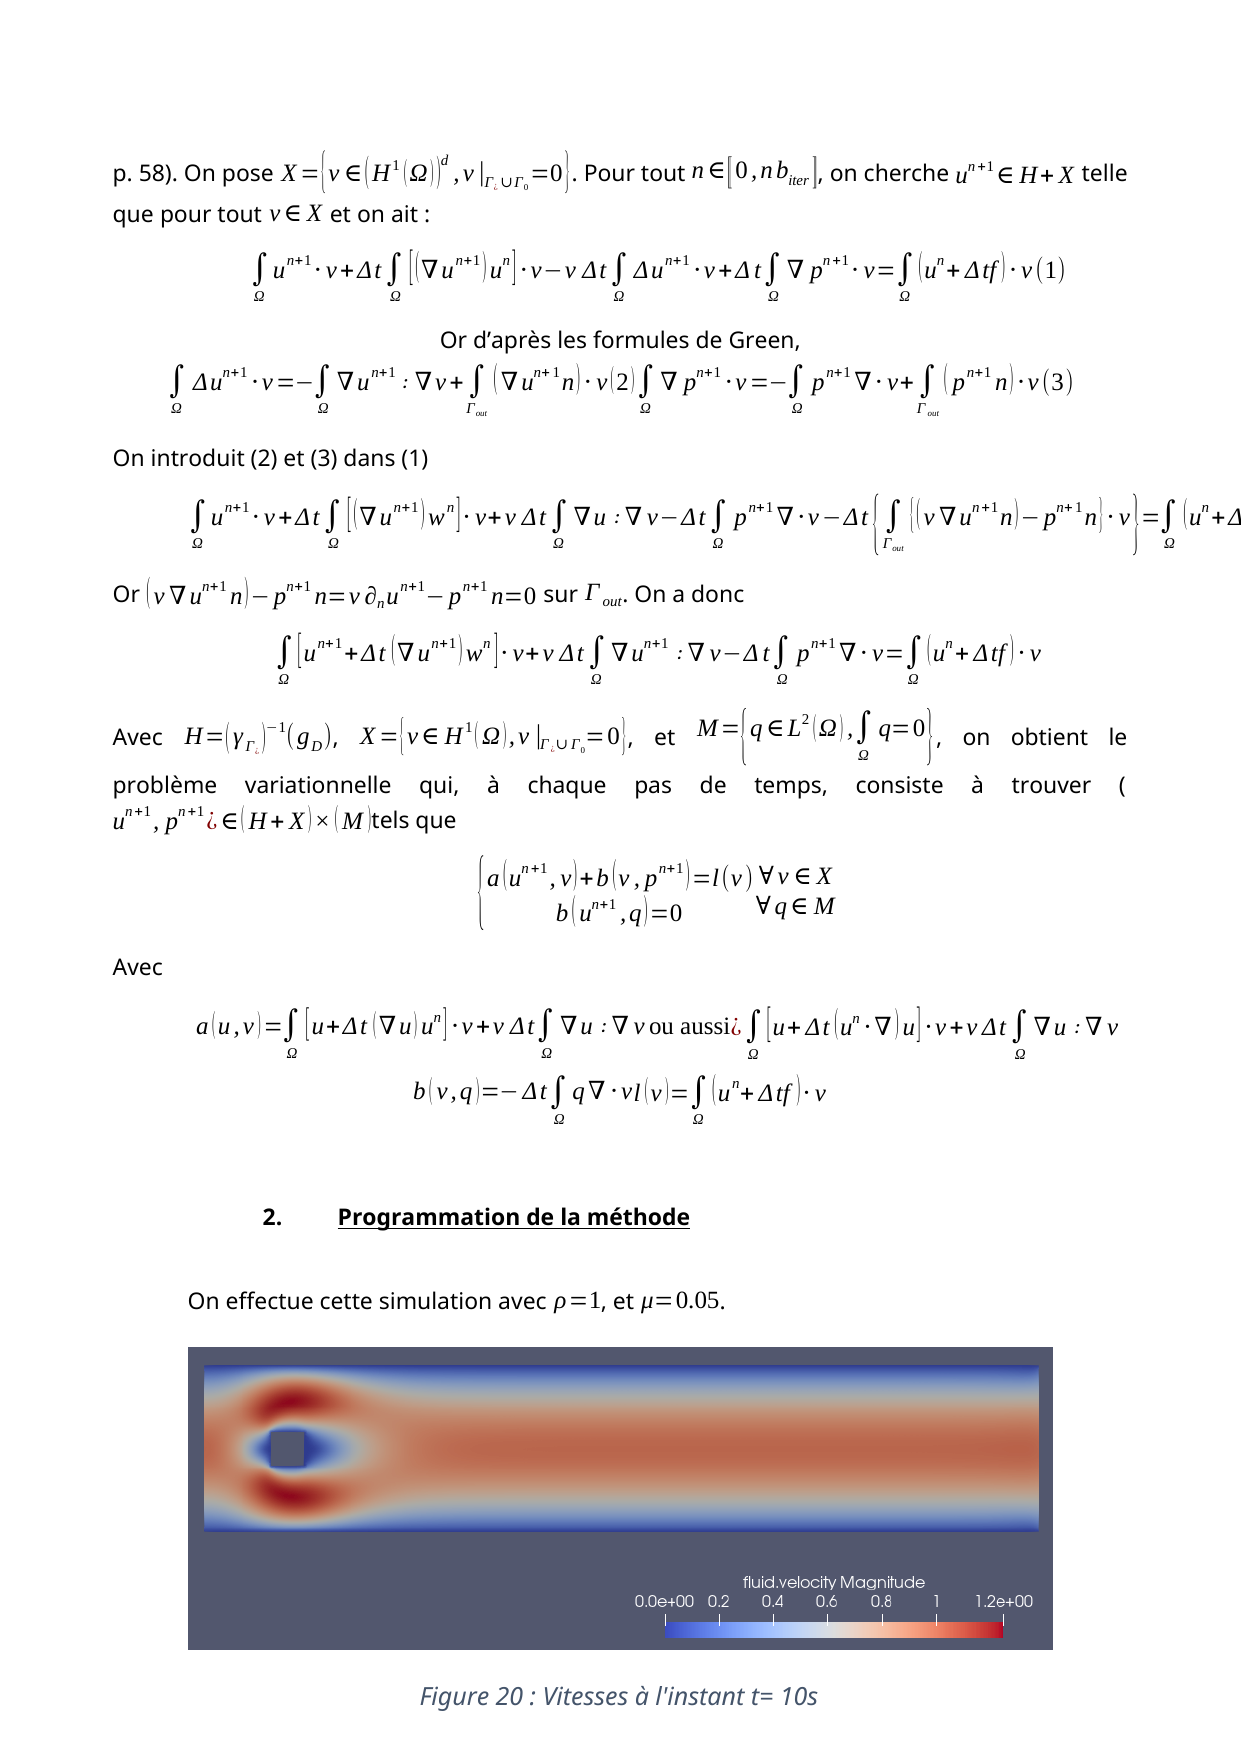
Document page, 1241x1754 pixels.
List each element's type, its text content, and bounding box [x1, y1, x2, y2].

text Avec , , et , on obtient le problème variationnelle qui, à chaque pas de temps, consiste à trouver (tels que [112, 707, 1128, 836]
text On introduit (2) et (3) dans (1) [112, 442, 1128, 473]
text Or d’après les formules de Green, [112, 324, 1128, 423]
subtitle Programmation de la méthode [262, 1201, 1128, 1232]
text Avec [112, 951, 1128, 983]
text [112, 150, 1128, 229]
picture [188, 1347, 1053, 1650]
text Or sur . On a donc [112, 576, 1128, 612]
text On effectue cette simulation avec , et . [112, 1285, 1128, 1317]
